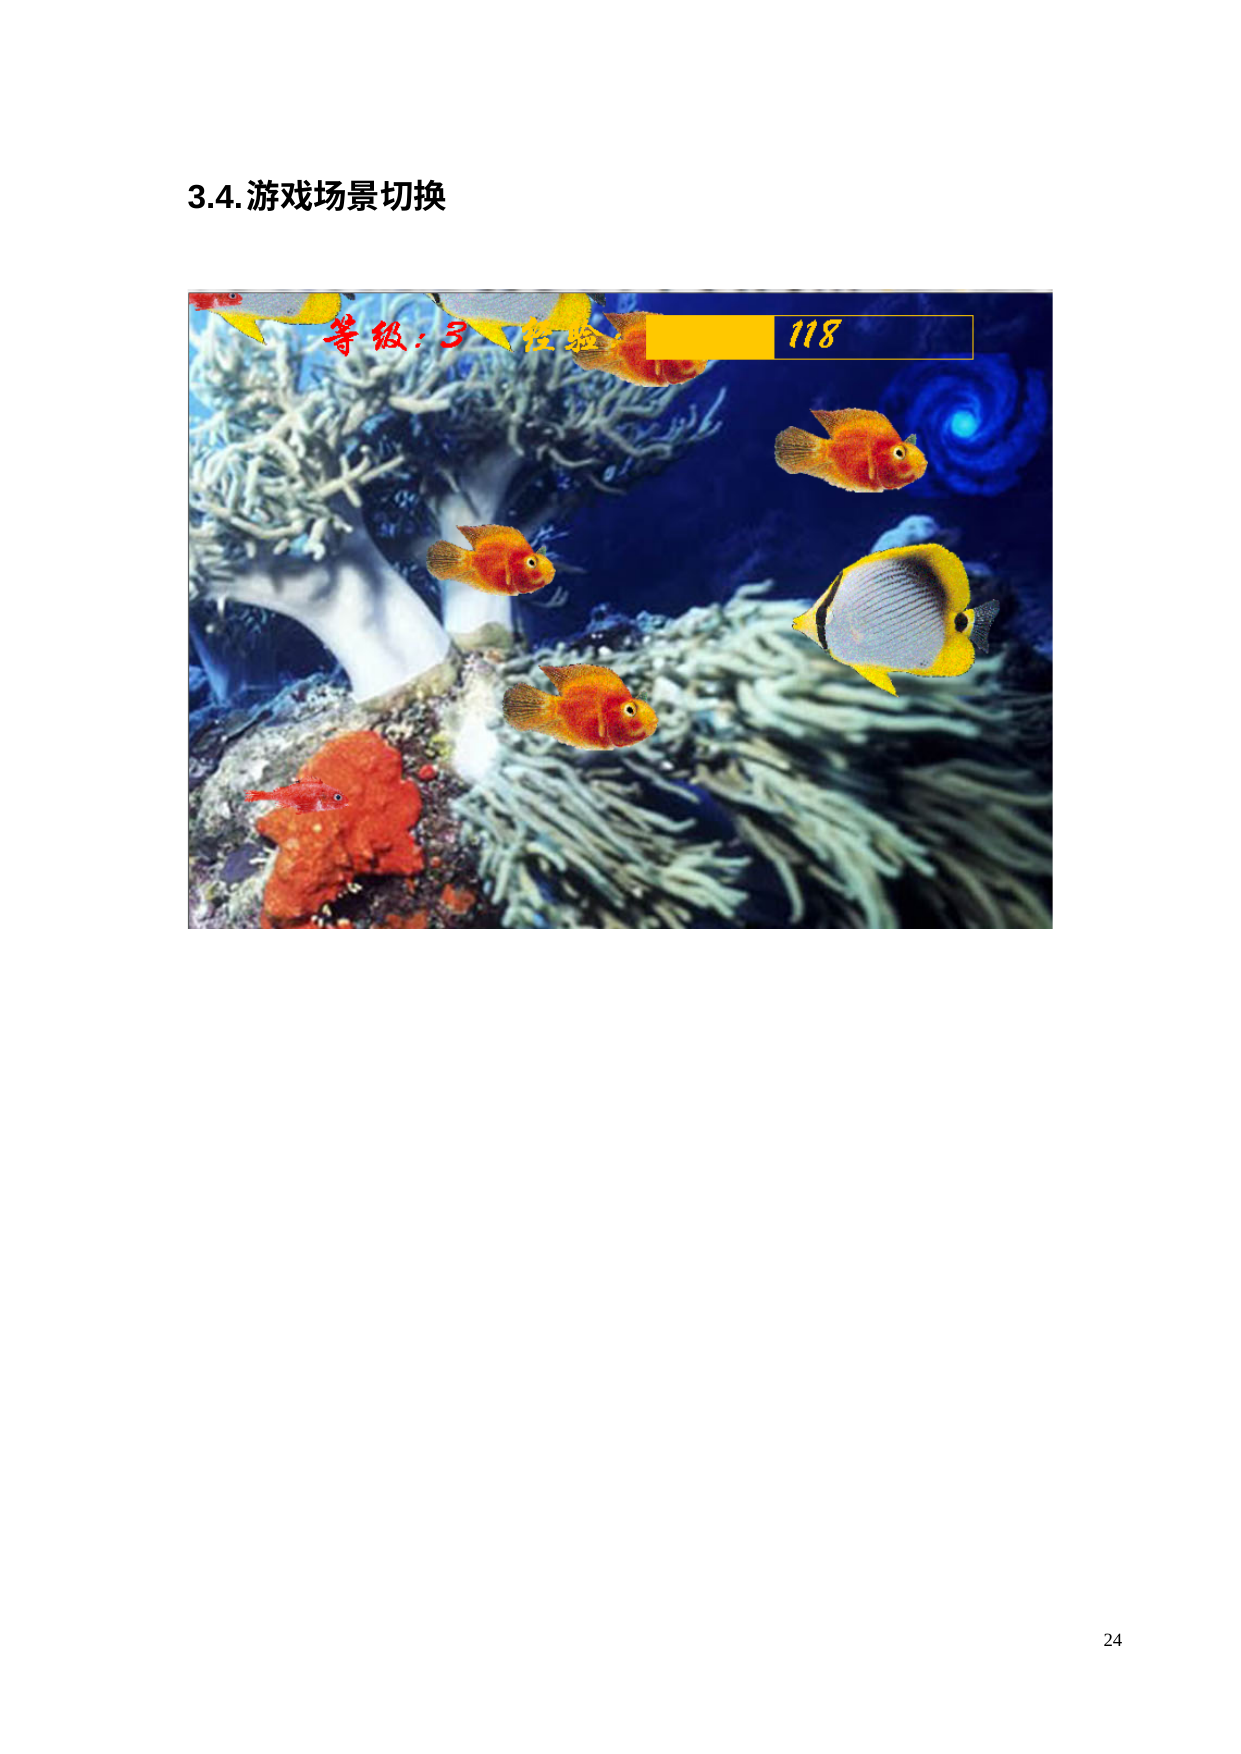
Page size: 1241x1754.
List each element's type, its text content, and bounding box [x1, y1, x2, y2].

subtitle 游戏场景切换 [187, 162, 1122, 227]
picture [187, 289, 1053, 929]
